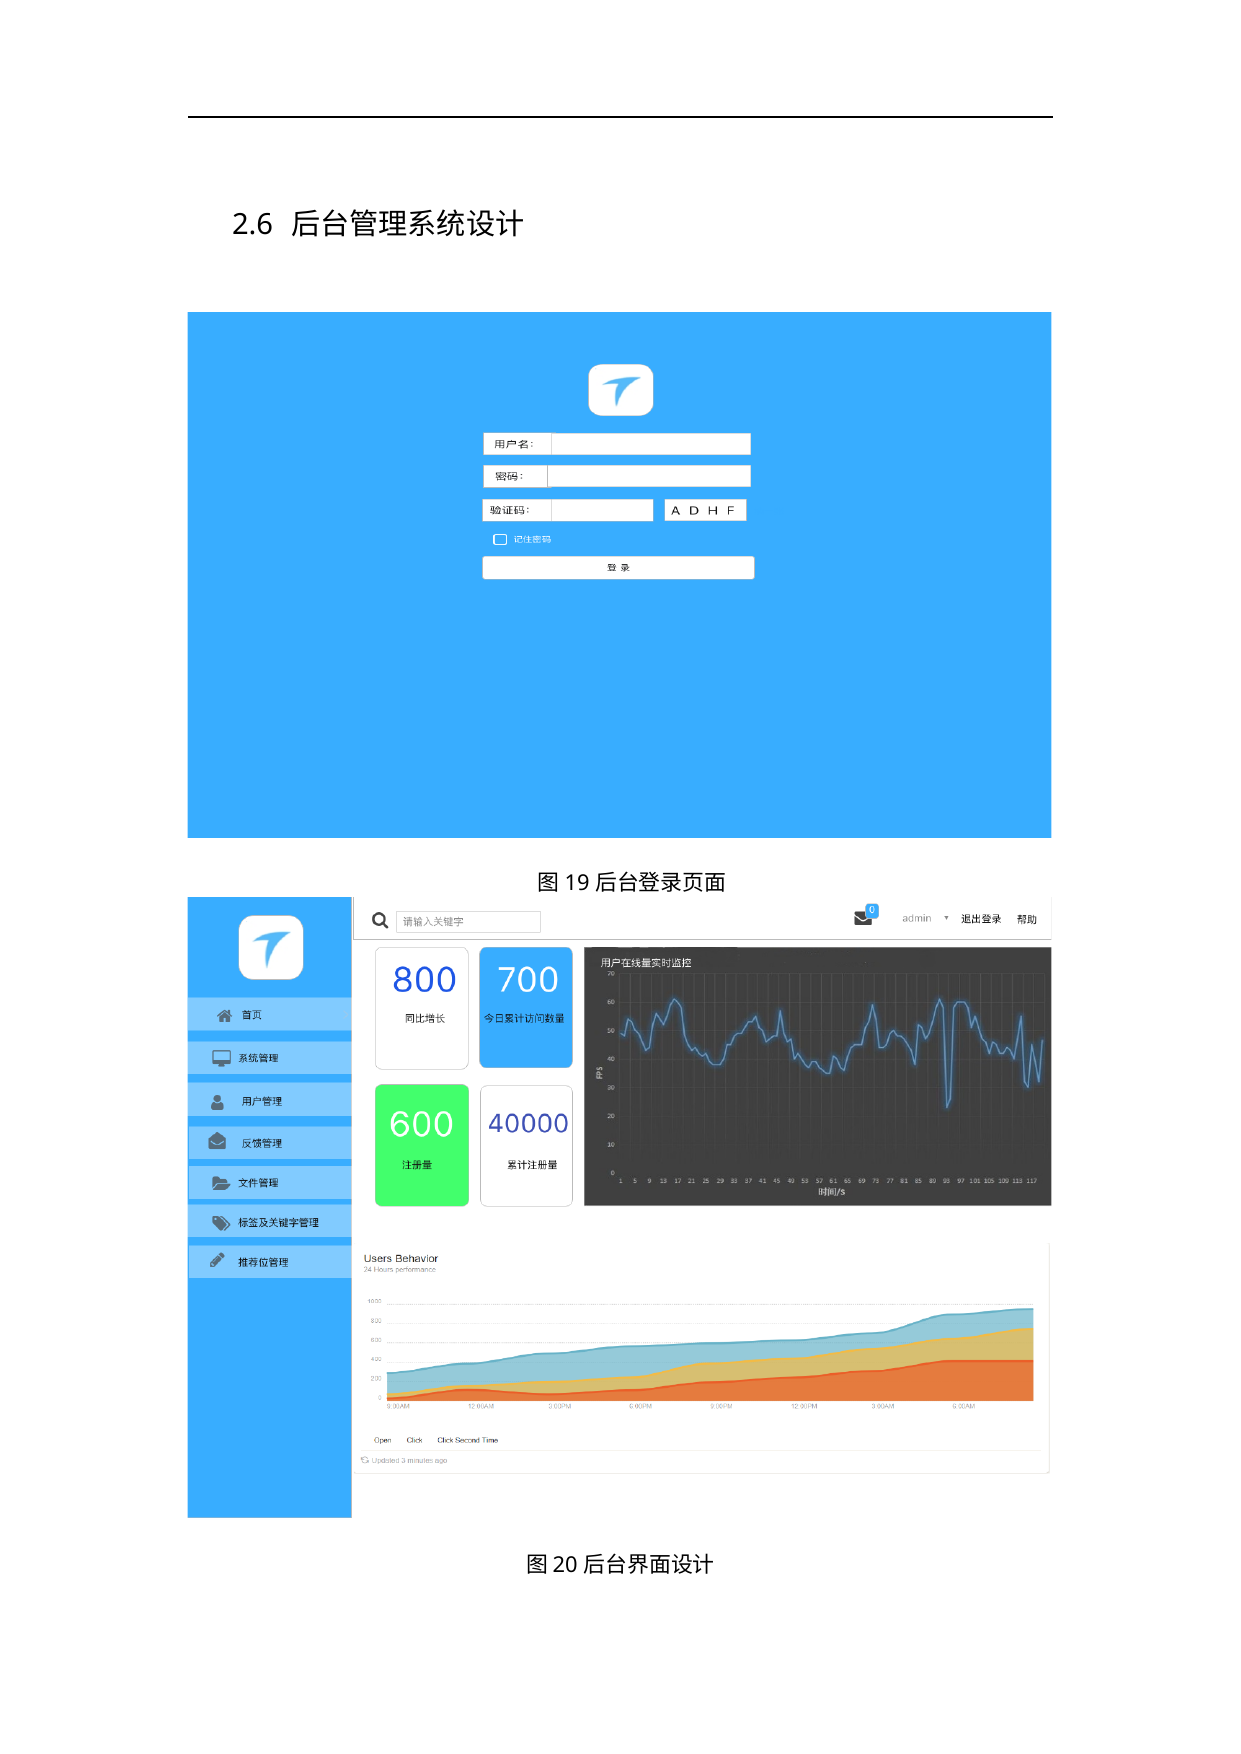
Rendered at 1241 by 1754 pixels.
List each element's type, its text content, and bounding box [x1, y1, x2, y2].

text 图 19 后台登录页面 [494, 864, 1053, 897]
picture [187, 312, 1052, 855]
picture [187, 897, 1052, 1518]
text 图 20 后台界面设计 [187, 1547, 1053, 1579]
subtitle 后台管理系统设计 [232, 189, 1053, 254]
